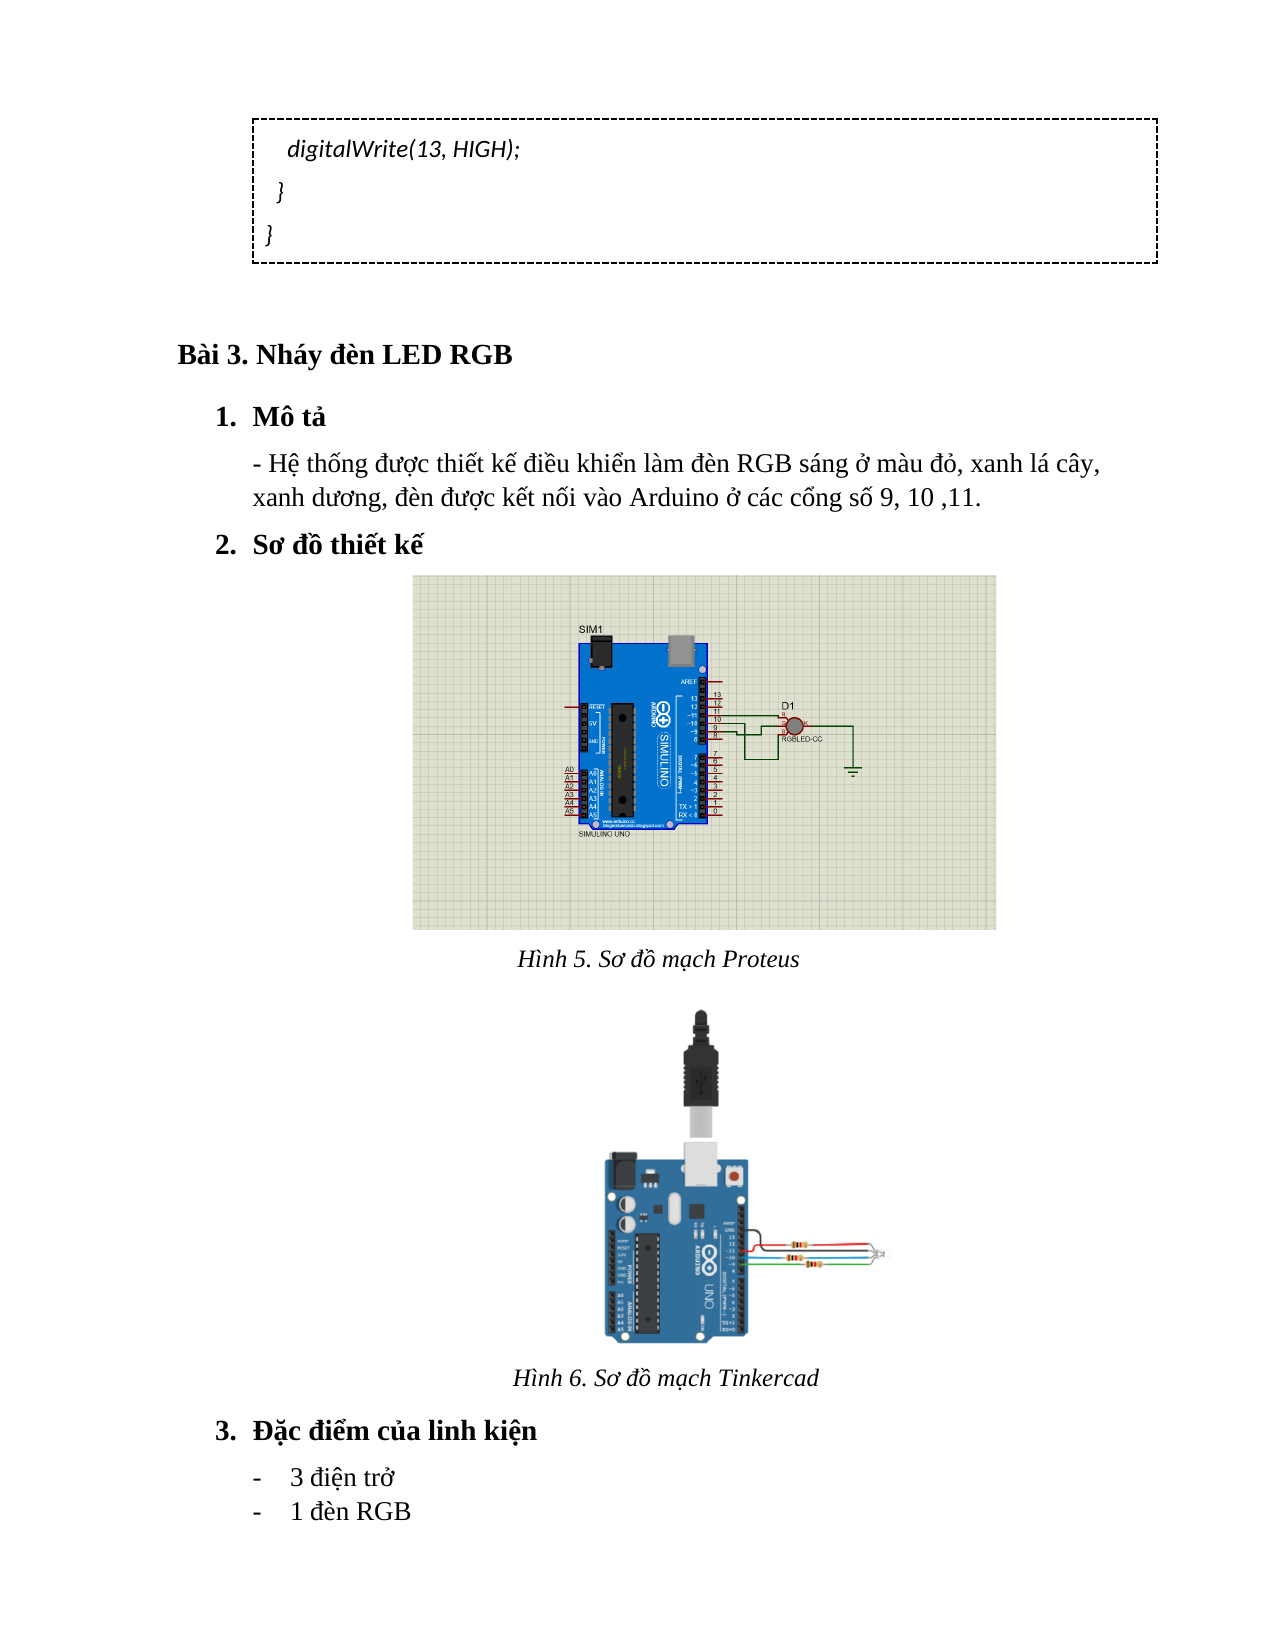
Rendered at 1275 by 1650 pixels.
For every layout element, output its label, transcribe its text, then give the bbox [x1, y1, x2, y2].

subtitle Mô tả [215, 399, 1157, 432]
text - Hệ thống được thiết kế điều khiển làm đèn RGB sáng ở màu đỏ, xanh lá cây, xanh dương, đèn được kết nối vào Arduino ở các cổng số 9, 10 ,11. [252, 447, 1157, 512]
subtitle Đặc điểm của linh kiện [215, 1413, 1157, 1446]
picture [442, 994, 967, 1349]
subtitle Sơ đồ thiết kế [215, 527, 1157, 560]
picture [412, 575, 997, 930]
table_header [253, 118, 1157, 262]
text 1 đèn RGB [252, 1495, 1157, 1526]
subtitle Bài 3. Nháy đèn LED RGB [177, 337, 1157, 371]
text 3 điện trở [252, 1461, 1157, 1493]
